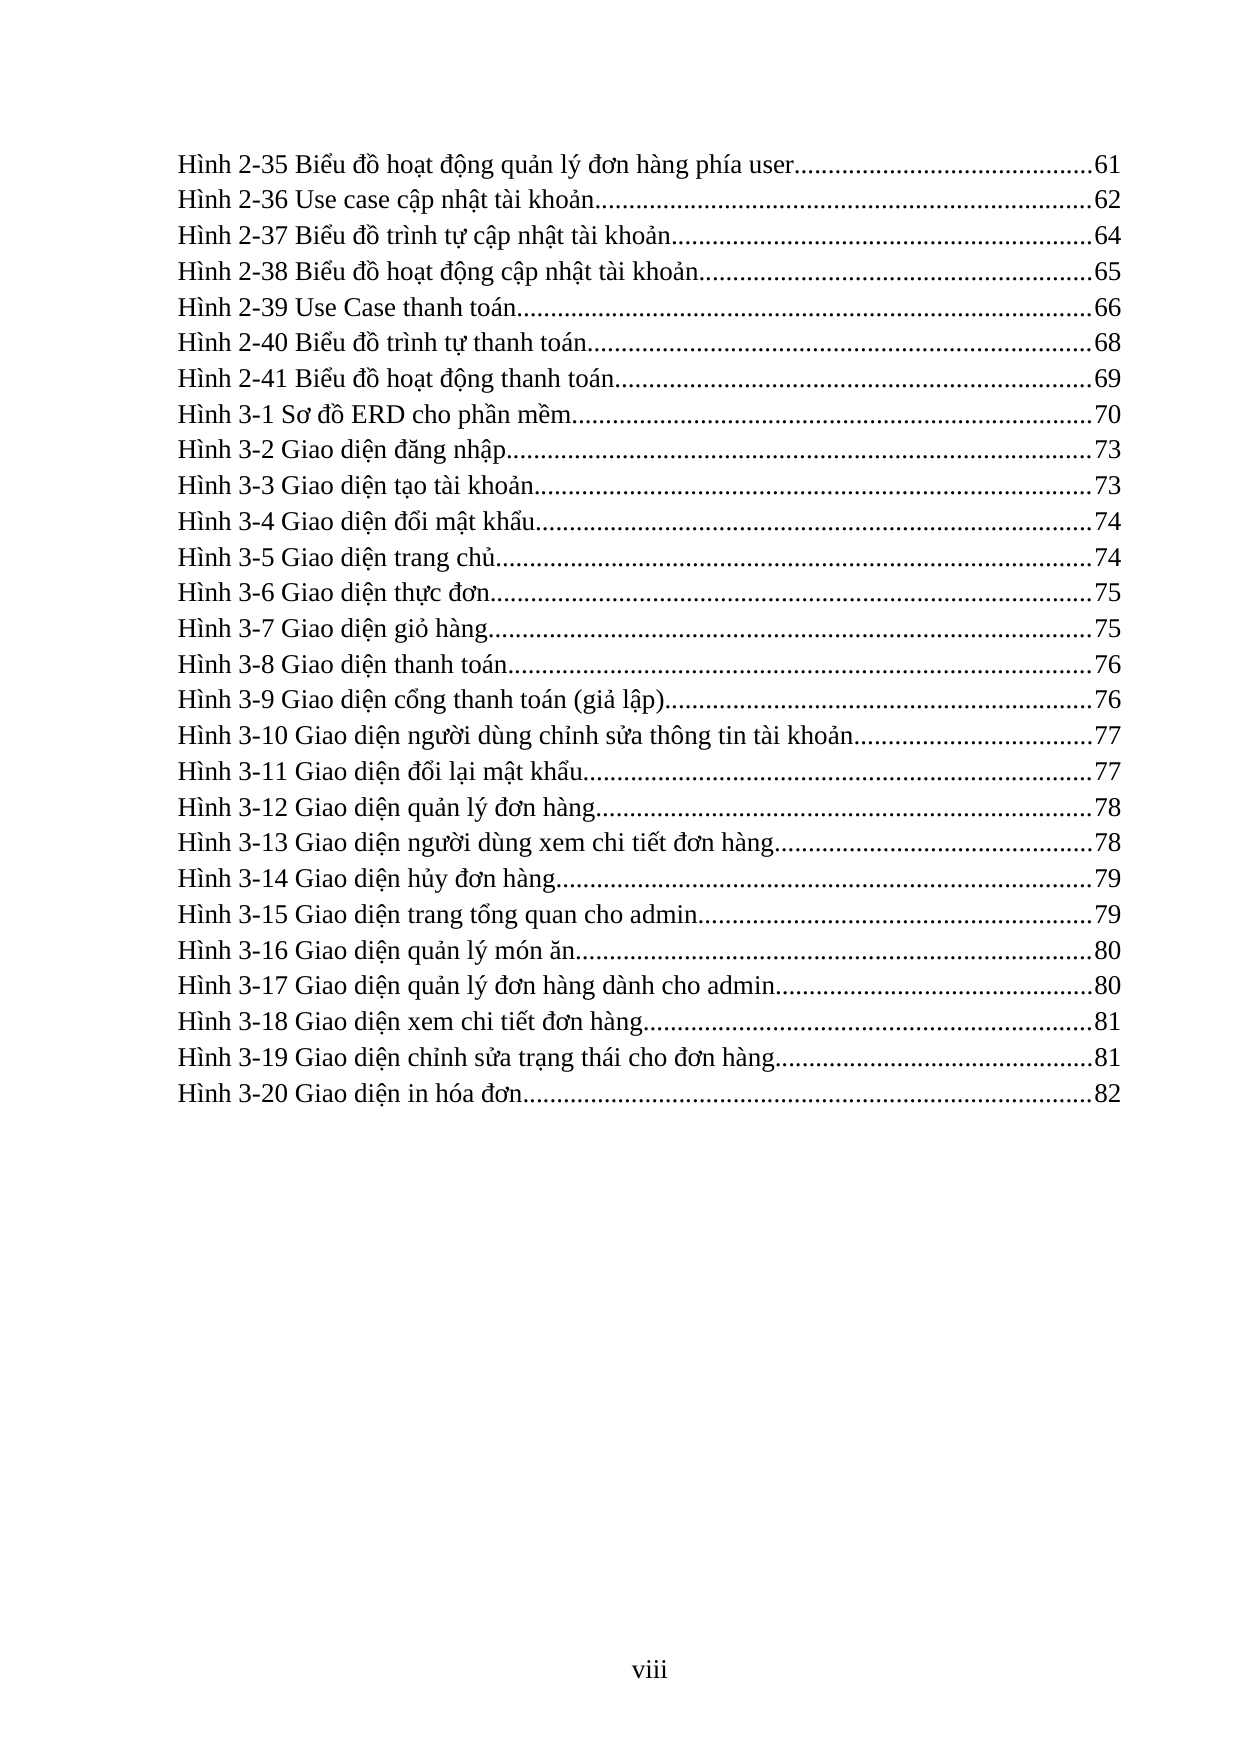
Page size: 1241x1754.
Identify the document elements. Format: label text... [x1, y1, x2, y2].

text Hình 3-1 Sơ đồ ERD cho phần mềm 70 [177, 398, 1122, 429]
text Hình 3-20 Giao diện in hóa đơn 82 [177, 1077, 1122, 1108]
text Hình 2-41 Biểu đồ hoạt động thanh toán 69 [177, 362, 1122, 393]
text Hình 3-13 Giao diện người dùng xem chi tiết đơn hàng 78 [177, 827, 1122, 858]
text Hình 3-10 Giao diện người dùng chỉnh sửa thông tin tài khoản 77 [177, 719, 1122, 751]
text Hình 3-9 Giao diện cổng thanh toán (giả lập) 76 [177, 684, 1122, 715]
text Hình 3-16 Giao diện quản lý món ăn 80 [177, 934, 1122, 965]
text Hình 3-2 Giao diện đăng nhập 73 [177, 433, 1122, 465]
text Hình 3-6 Giao diện thực đơn 75 [177, 576, 1122, 608]
text Hình 3-18 Giao diện xem chi tiết đơn hàng 81 [177, 1005, 1122, 1036]
text Hình 3-19 Giao diện chỉnh sửa trạng thái cho đơn hàng 81 [177, 1041, 1122, 1072]
text Hình 2-37 Biểu đồ trình tự cập nhật tài khoản 64 [177, 219, 1122, 250]
text Hình 3-12 Giao diện quản lý đơn hàng 78 [177, 791, 1122, 822]
text Hình 2-36 Use case cập nhật tài khoản 62 [177, 183, 1122, 214]
text Hình 3-3 Giao diện tạo tài khoản 73 [177, 469, 1122, 500]
text Hình 2-38 Biểu đồ hoạt động cập nhật tài khoản 65 [177, 255, 1122, 286]
text Hình 3-7 Giao diện giỏ hàng 75 [177, 612, 1122, 643]
text Hình 3-14 Giao diện hủy đơn hàng 79 [177, 862, 1122, 893]
text Hình 3-15 Giao diện trang tổng quan cho admin 79 [177, 898, 1122, 929]
text Hình 3-5 Giao diện trang chủ 74 [177, 541, 1122, 572]
text Hình 3-17 Giao diện quản lý đơn hàng dành cho admin 80 [177, 969, 1122, 1001]
text Hình 2-40 Biểu đồ trình tự thanh toán 68 [177, 326, 1122, 357]
text Hình 2-35 Biểu đồ hoạt động quản lý đơn hàng phía user 61 [177, 148, 1122, 179]
text Hình 3-4 Giao diện đổi mật khẩu 74 [177, 505, 1122, 536]
text Hình 3-11 Giao diện đổi lại mật khẩu 77 [177, 755, 1122, 786]
text Hình 2-39 Use Case thanh toán 66 [177, 291, 1122, 322]
text Hình 3-8 Giao diện thanh toán 76 [177, 648, 1122, 679]
